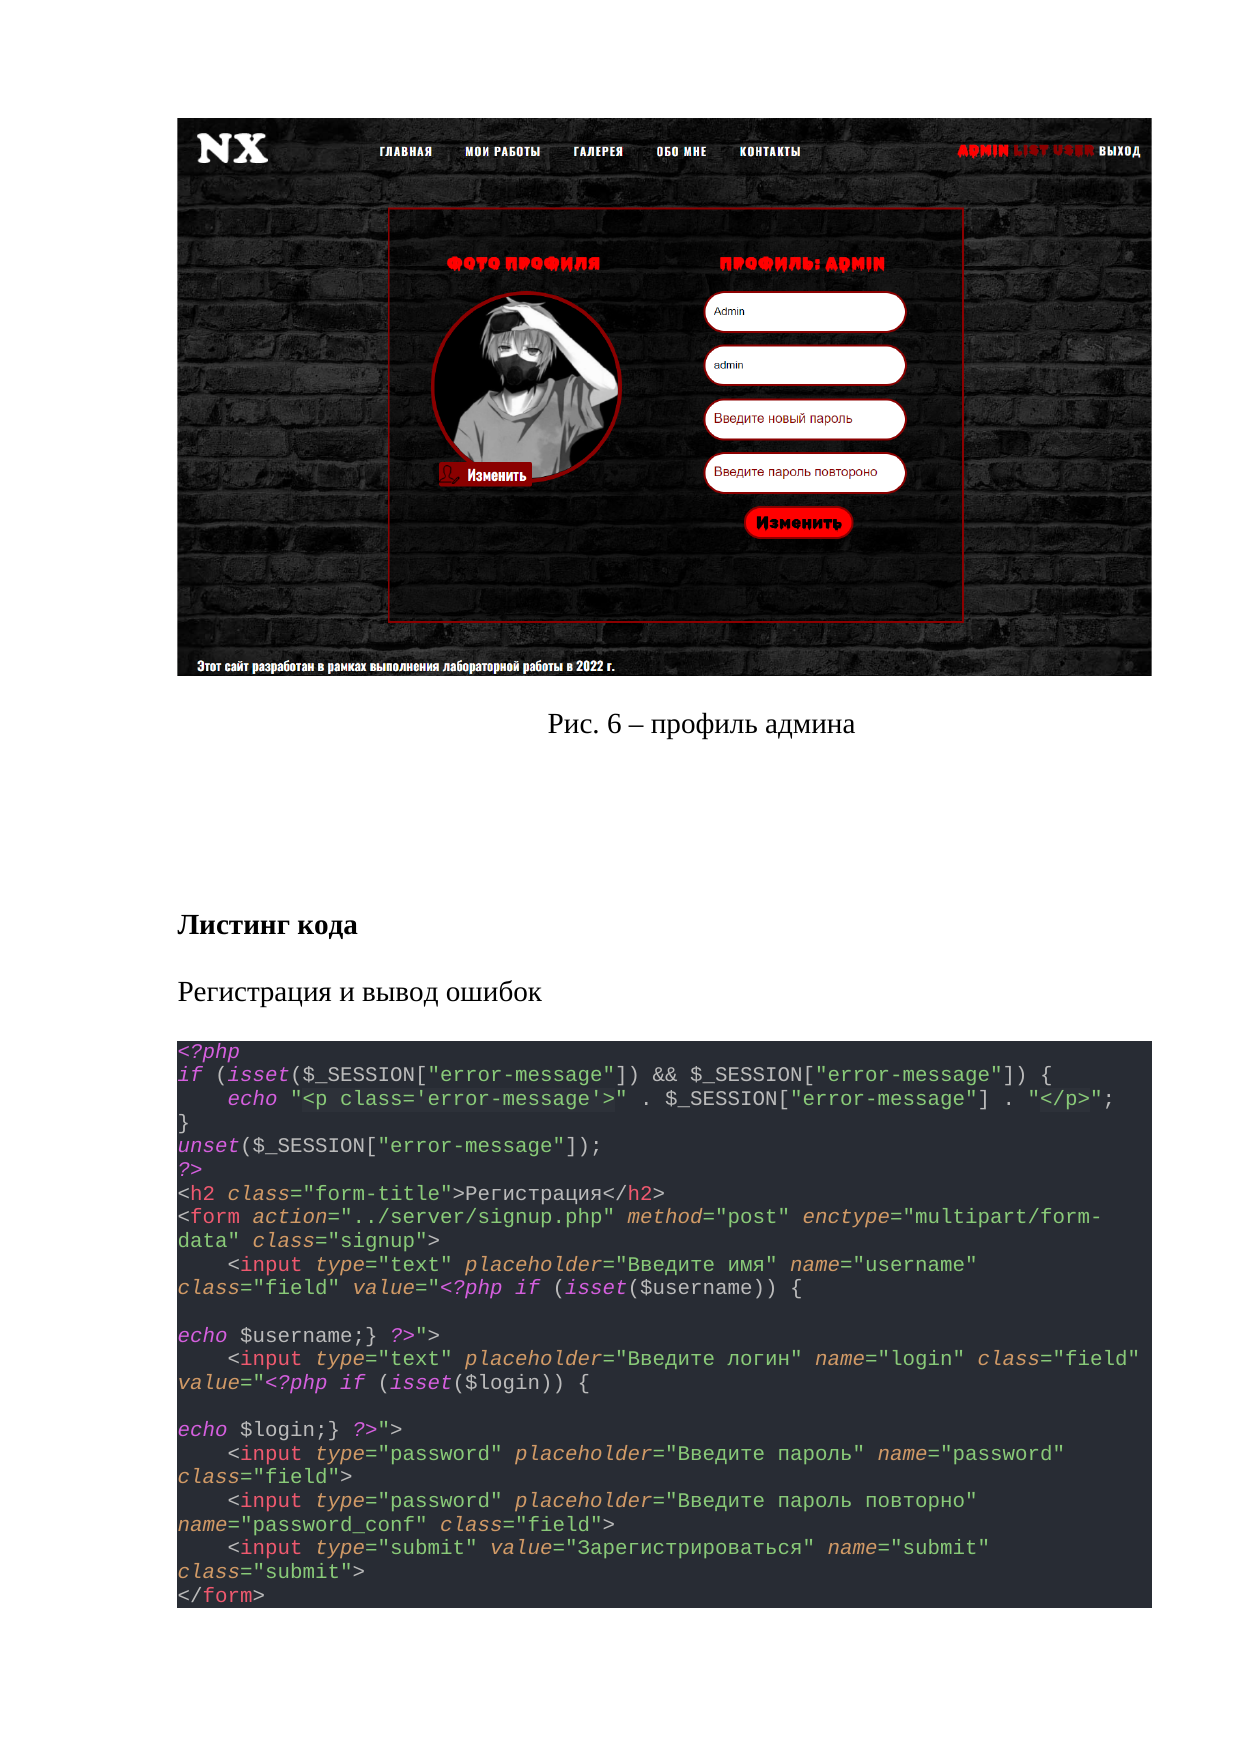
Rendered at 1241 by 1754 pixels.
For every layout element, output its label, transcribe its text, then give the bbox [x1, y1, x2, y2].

picture [177, 118, 1152, 676]
text Листинг кода [177, 907, 1152, 940]
text <?php if (isset($_SESSION["error-message"]) && $_SESSION["error-message"]) { echo "<p class='error-message'>" . $_SESSION["error-message"] . "</p>"; } unset($_SESSION["error-message"]); ?> <h2 class="form-title">Регистрация</h2> <form action="../server/signup.php" method="post" enctype="multipart/form-data" class="signup"> <input type="text" placeholder="Введите имя" name="username" class="field" value="<?php if (isset($username)) { echo $username;} ?>"> <input type="text" placeholder="Введите логин" name="login" class="field" value="<?php if (isset($login)) { echo $login;} ?>"> <input type="password" placeholder="Введите пароль" name="password" class="field"> <input type="password" placeholder="Введите пароль повторно" name="password_conf" class="field"> <input type="submit" value="Зарегистрироваться" name="submit" class="submit"> </form> [177, 1041, 1152, 1608]
text Рис. 6 – профиль админа [177, 706, 1152, 739]
text Регистрация и вывод ошибок [177, 974, 1152, 1007]
